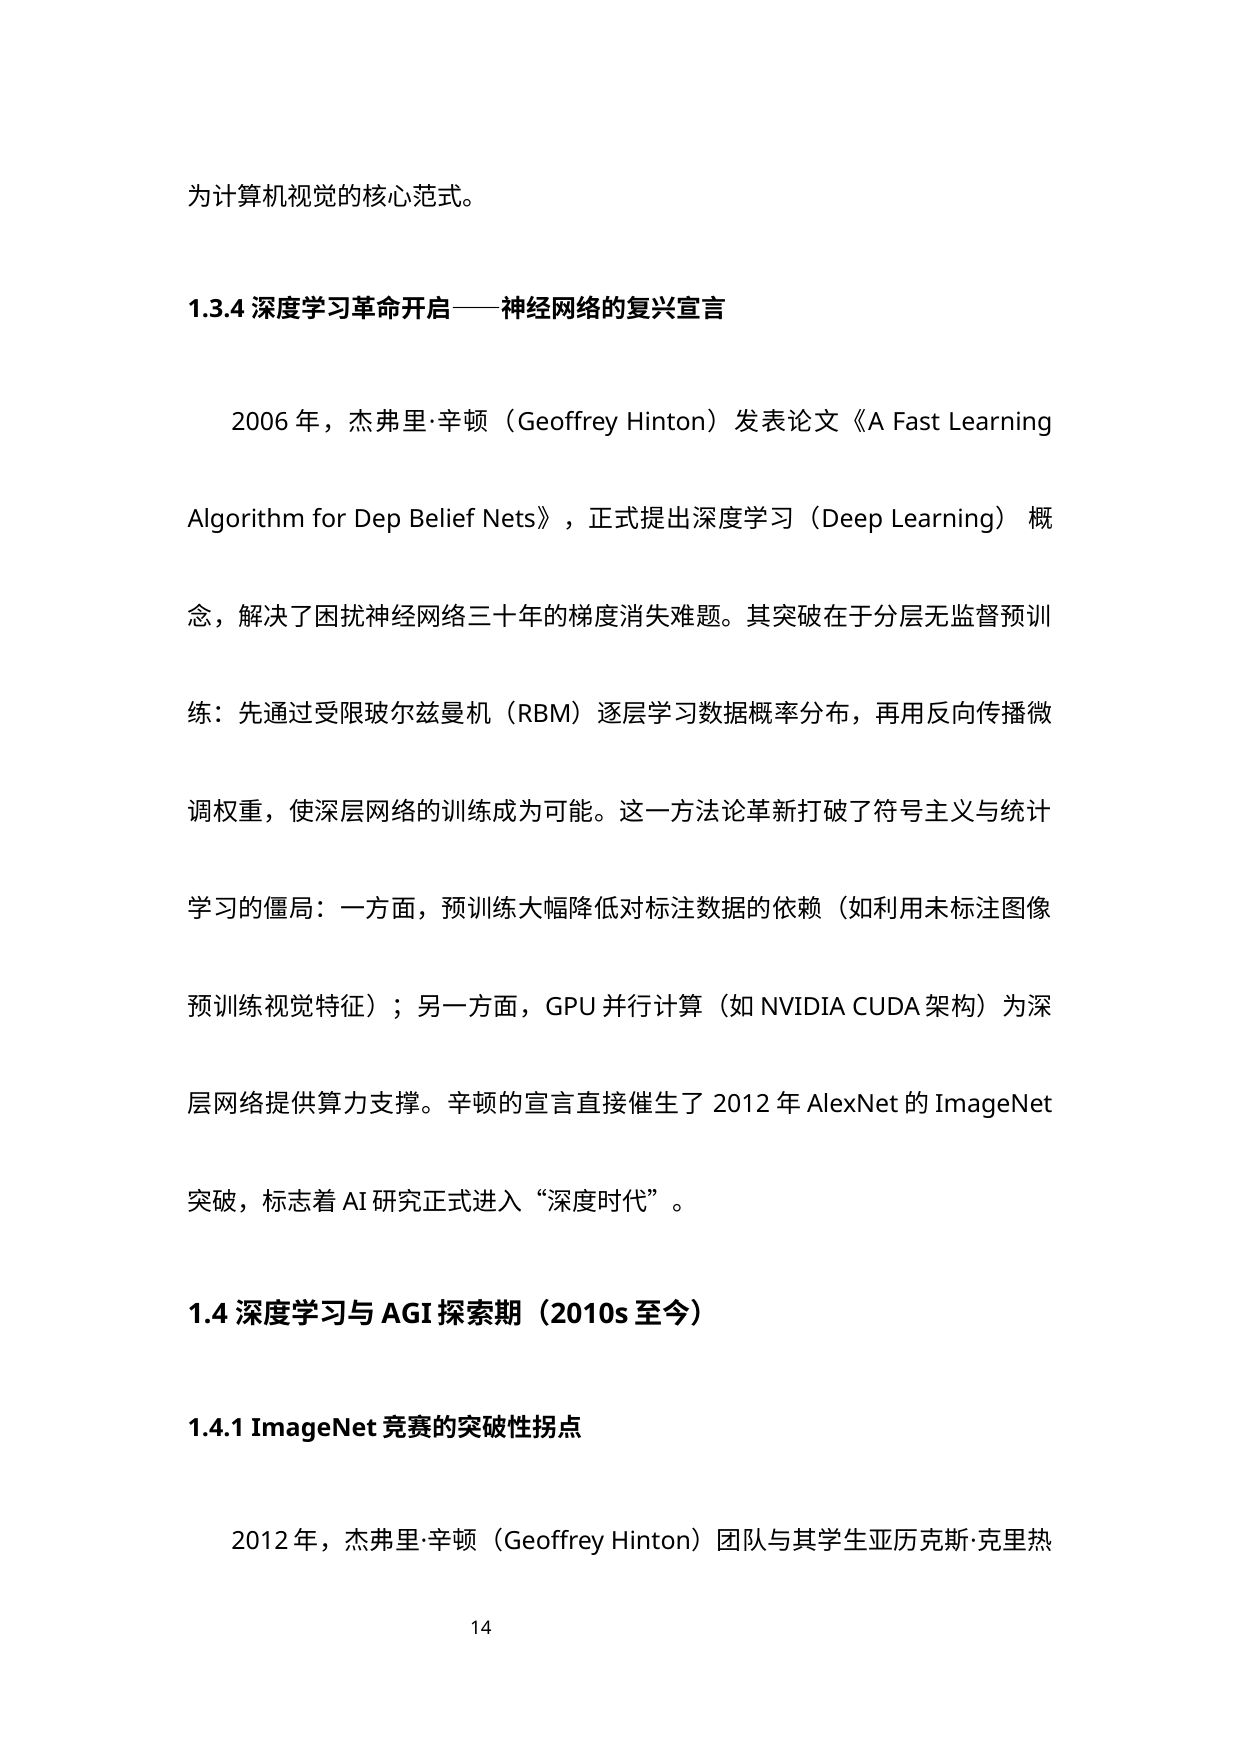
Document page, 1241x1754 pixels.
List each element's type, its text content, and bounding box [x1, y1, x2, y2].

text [187, 1506, 1053, 1571]
subtitle 1.3.4 深度学习革命开启——神经网络的复兴宣言 [187, 274, 1053, 339]
text 2006年，杰弗里·辛顿（Geoffrey Hinton）发表论文《A Fast Learning Algorithm for Dep Belief Nets》，正式提出深度学习（Deep Learning） 概念，解决了困扰神经网络三十年的梯度消失难题。其突破在于分层无监督预训练：先通过受限玻尔兹曼机（RBM）逐层学习数据概率分布，再用反向传播微调权重，使深层网络的训练成为可能。这一方法论革新打破了符号主义与统计学习的僵局：一方面，预训练大幅降低对标注数据的依赖（如利用未标注图像预训练视觉特征）；另一方面，GPU并行计算（如NVIDIA CUDA架构）为深层网络提供算力支撑。辛顿的宣言直接催生了2012年AlexNet的ImageNet突破，标志着AI研究正式进入“深度时代”。 [187, 387, 1053, 1232]
subtitle 1.4 深度学习与AGI探索期（2010s至今） [187, 1279, 1053, 1344]
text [187, 162, 1053, 227]
subtitle 1.4.1 ImageNet竞赛的突破性拐点 [187, 1393, 1053, 1458]
